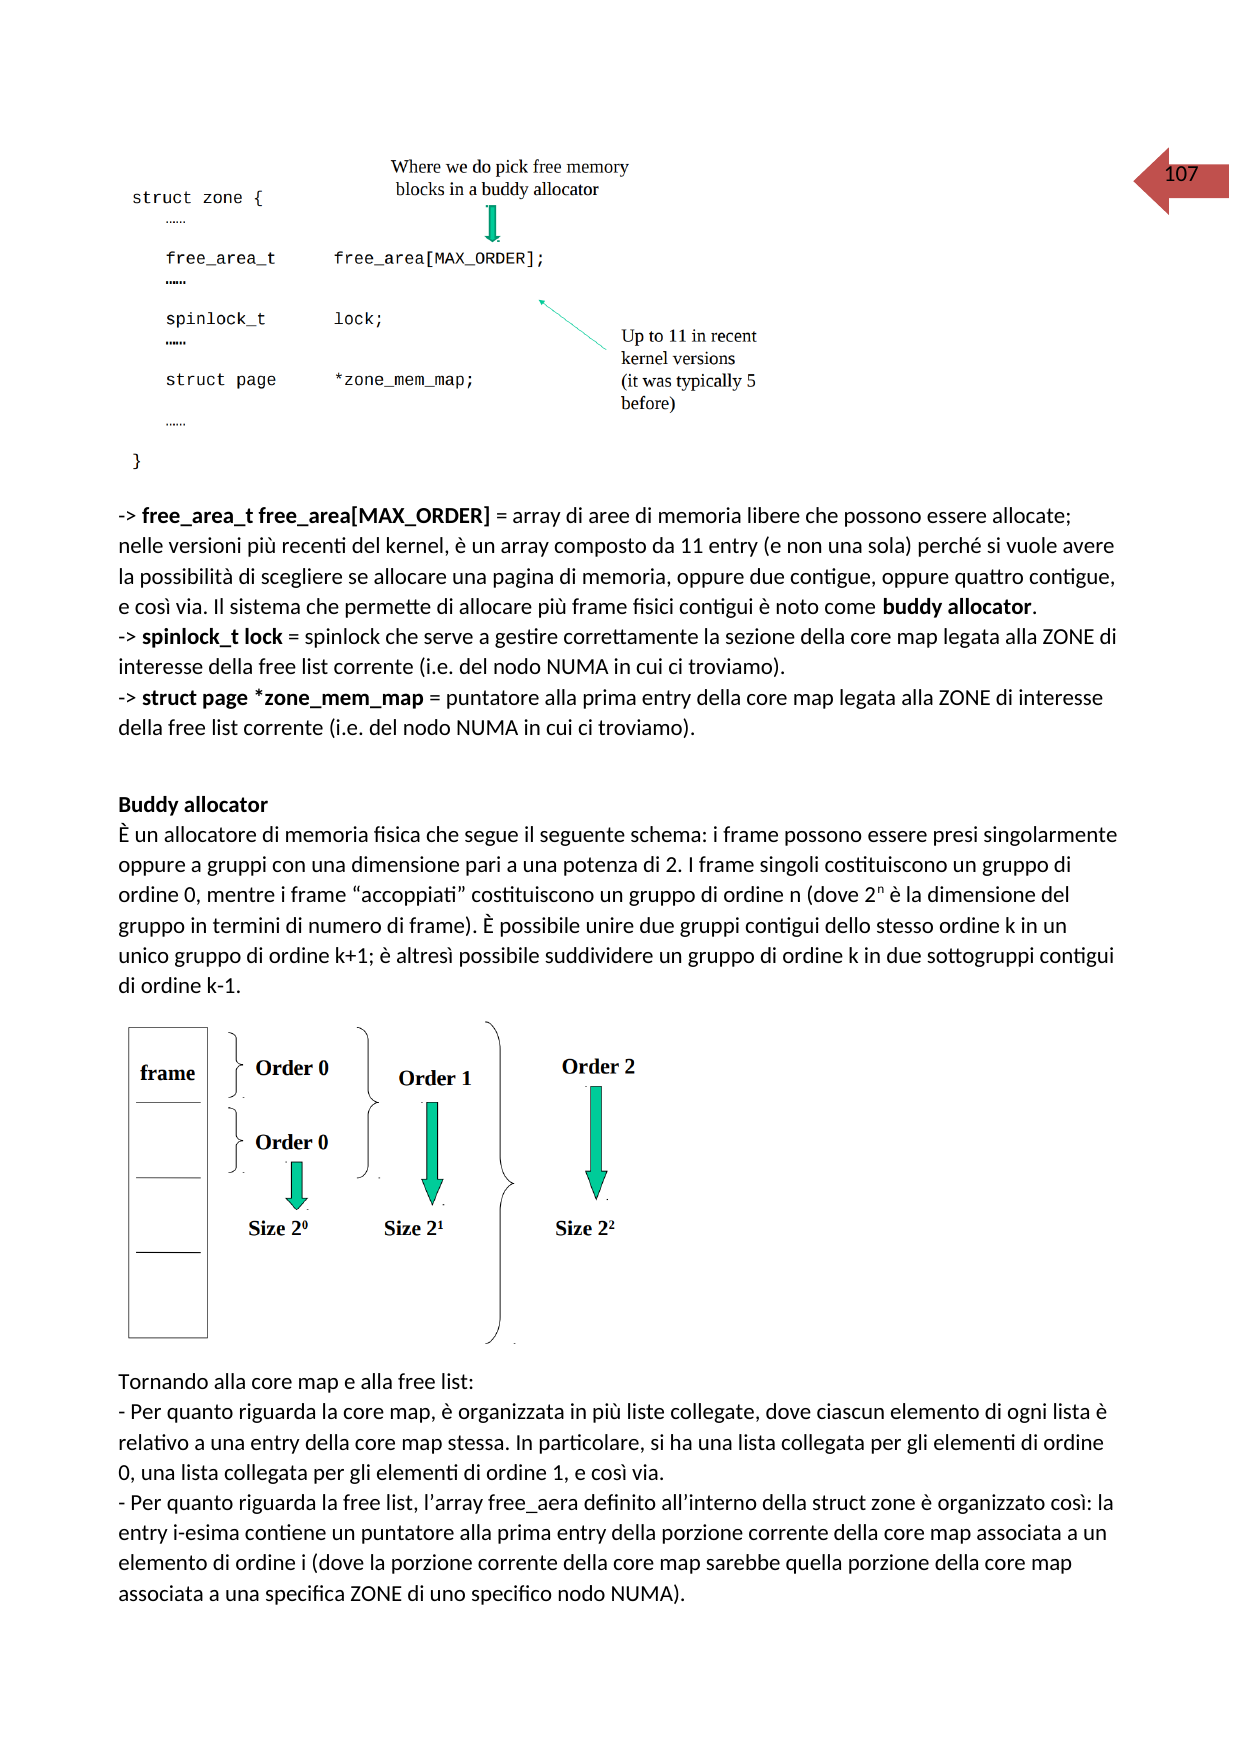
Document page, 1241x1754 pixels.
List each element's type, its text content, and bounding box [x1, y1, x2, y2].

text -> free_area_t free_area[MAX_ORDER] = array di aree di memoria libere che possono essere allocate; nelle versioni più recenti del kernel, è un array composto da 11 entry (e non una sola) perché si vuole avere la possibilità di scegliere se allocare una pagina di memoria, oppure due contigue, oppure quattro contigue, e così via. Il sistema che permette di allocare più frame fisici contigui è noto come buddy allocator. -> spinlock_t lock = spinlock che serve a gestire correttamente la sezione della core map legata alla ZONE di interesse della free list corrente (i.e. del nodo NUMA in cui ci troviamo). -> struct page *zone_mem_map = puntatore alla prima entry della core map legata alla ZONE di interesse della free list corrente (i.e. del nodo NUMA in cui ci troviamo). [118, 501, 1122, 741]
text Tornando alla core map e alla free list: - Per quanto riguarda la core map, è organizzata in più liste collegate, dove ciascun elemento di ogni lista è relativo a una entry della core map stessa. In particolare, si ha una lista collegata per gli elementi di ordine 0, una lista collegata per gli elementi di ordine 1, e così via. - Per quanto riguarda la free list, l’array free_aera definito all’interno della struct zone è organizzato così: la entry i-esima contiene un puntatore alla prima entry della porzione corrente della core map associata a un elemento di ordine i (dove la porzione corrente della core map sarebbe quella porzione della core map associata a una specifica ZONE di uno specifico nodo NUMA). [118, 1367, 1122, 1607]
picture [118, 1018, 646, 1349]
text Buddy allocator È un allocatore di memoria fisica che segue il seguente schema: i frame possono essere presi singolarmente oppure a gruppi con una dimensione pari a una potenza di 2. I frame singoli costituiscono un gruppo di ordine 0, mentre i frame “accoppiati” costituiscono un gruppo di ordine n (dove 2n è la dimensione del gruppo in termini di numero di frame). È possibile unire due gruppi contigui dello stesso ordine k in un unico gruppo di ordine k+1; è altresì possibile suddividere un gruppo di ordine k in due sottogruppi contigui di ordine k-1. [118, 760, 1122, 999]
picture [118, 147, 780, 483]
